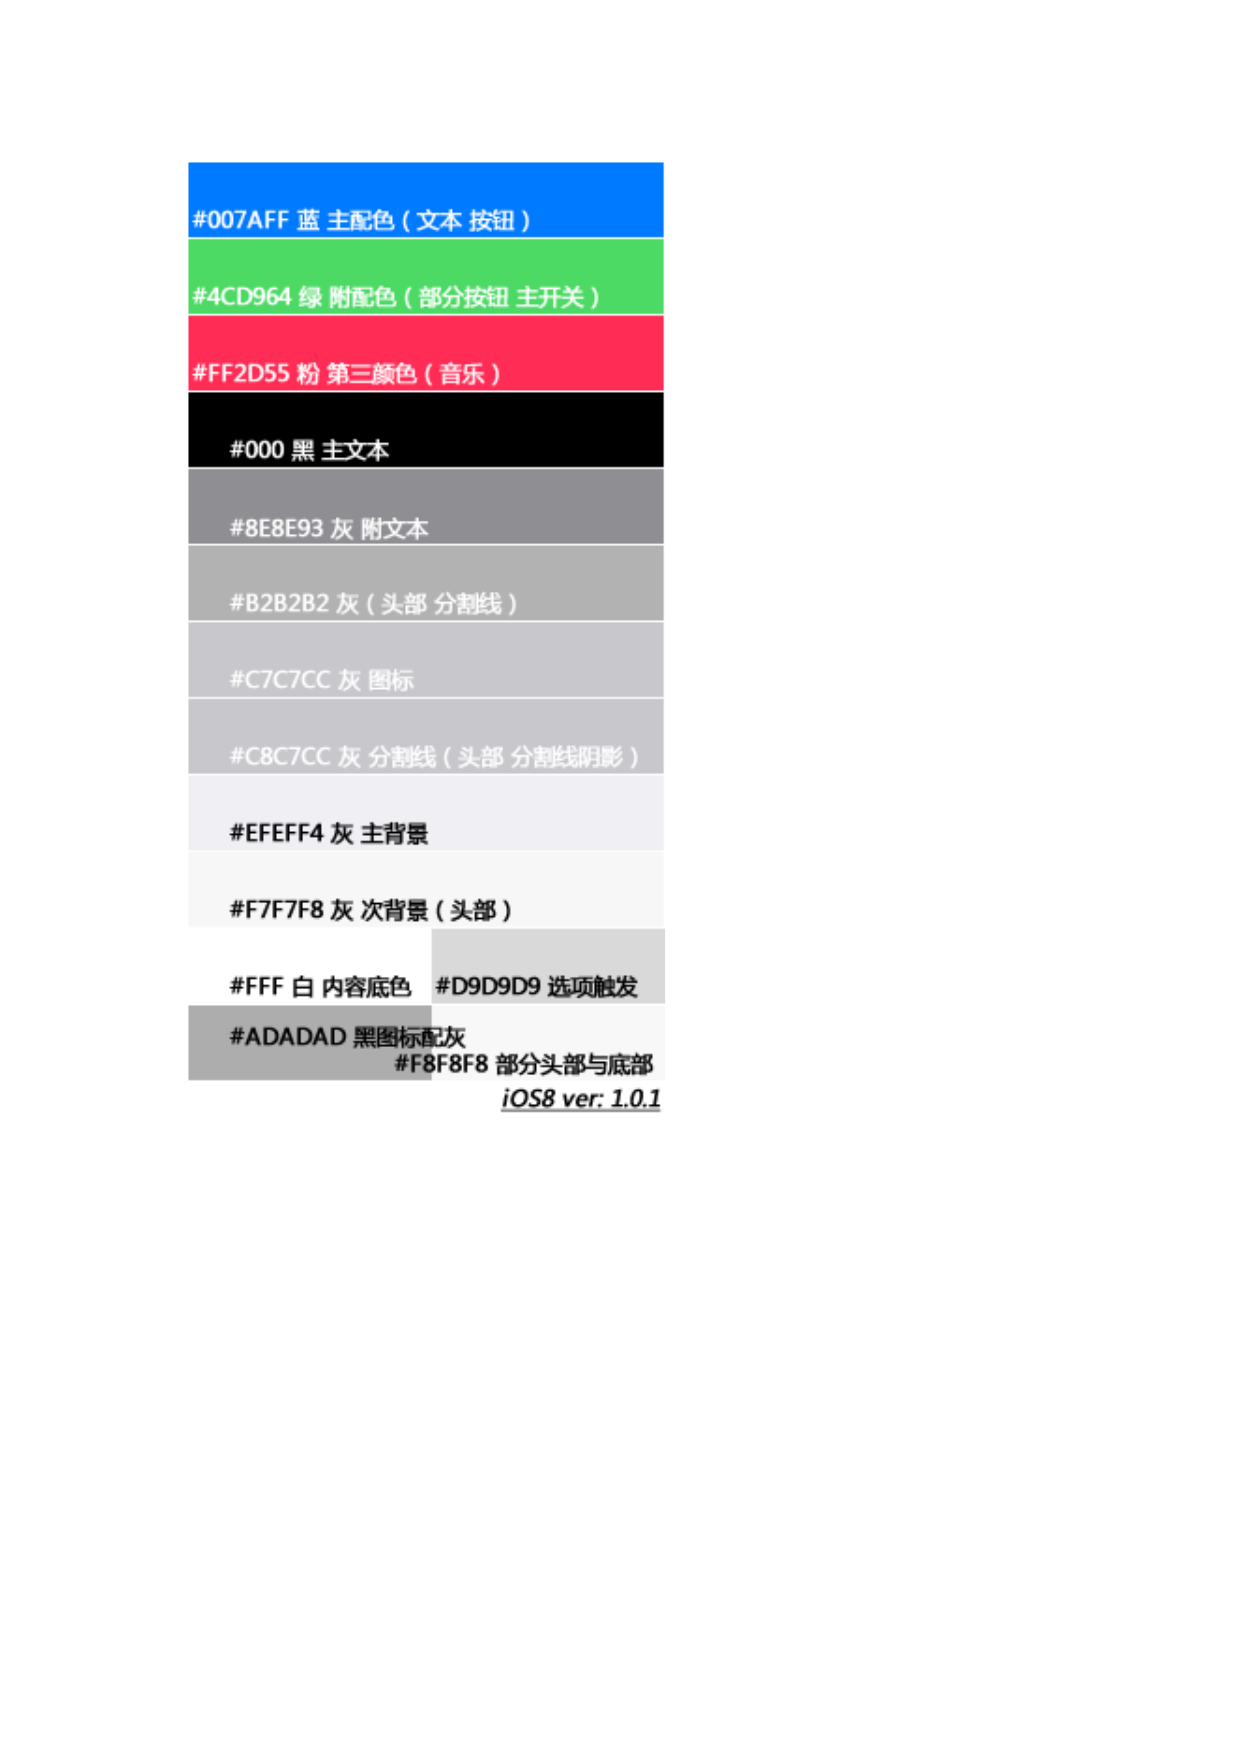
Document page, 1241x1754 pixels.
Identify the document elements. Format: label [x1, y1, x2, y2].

picture [187, 162, 666, 1118]
